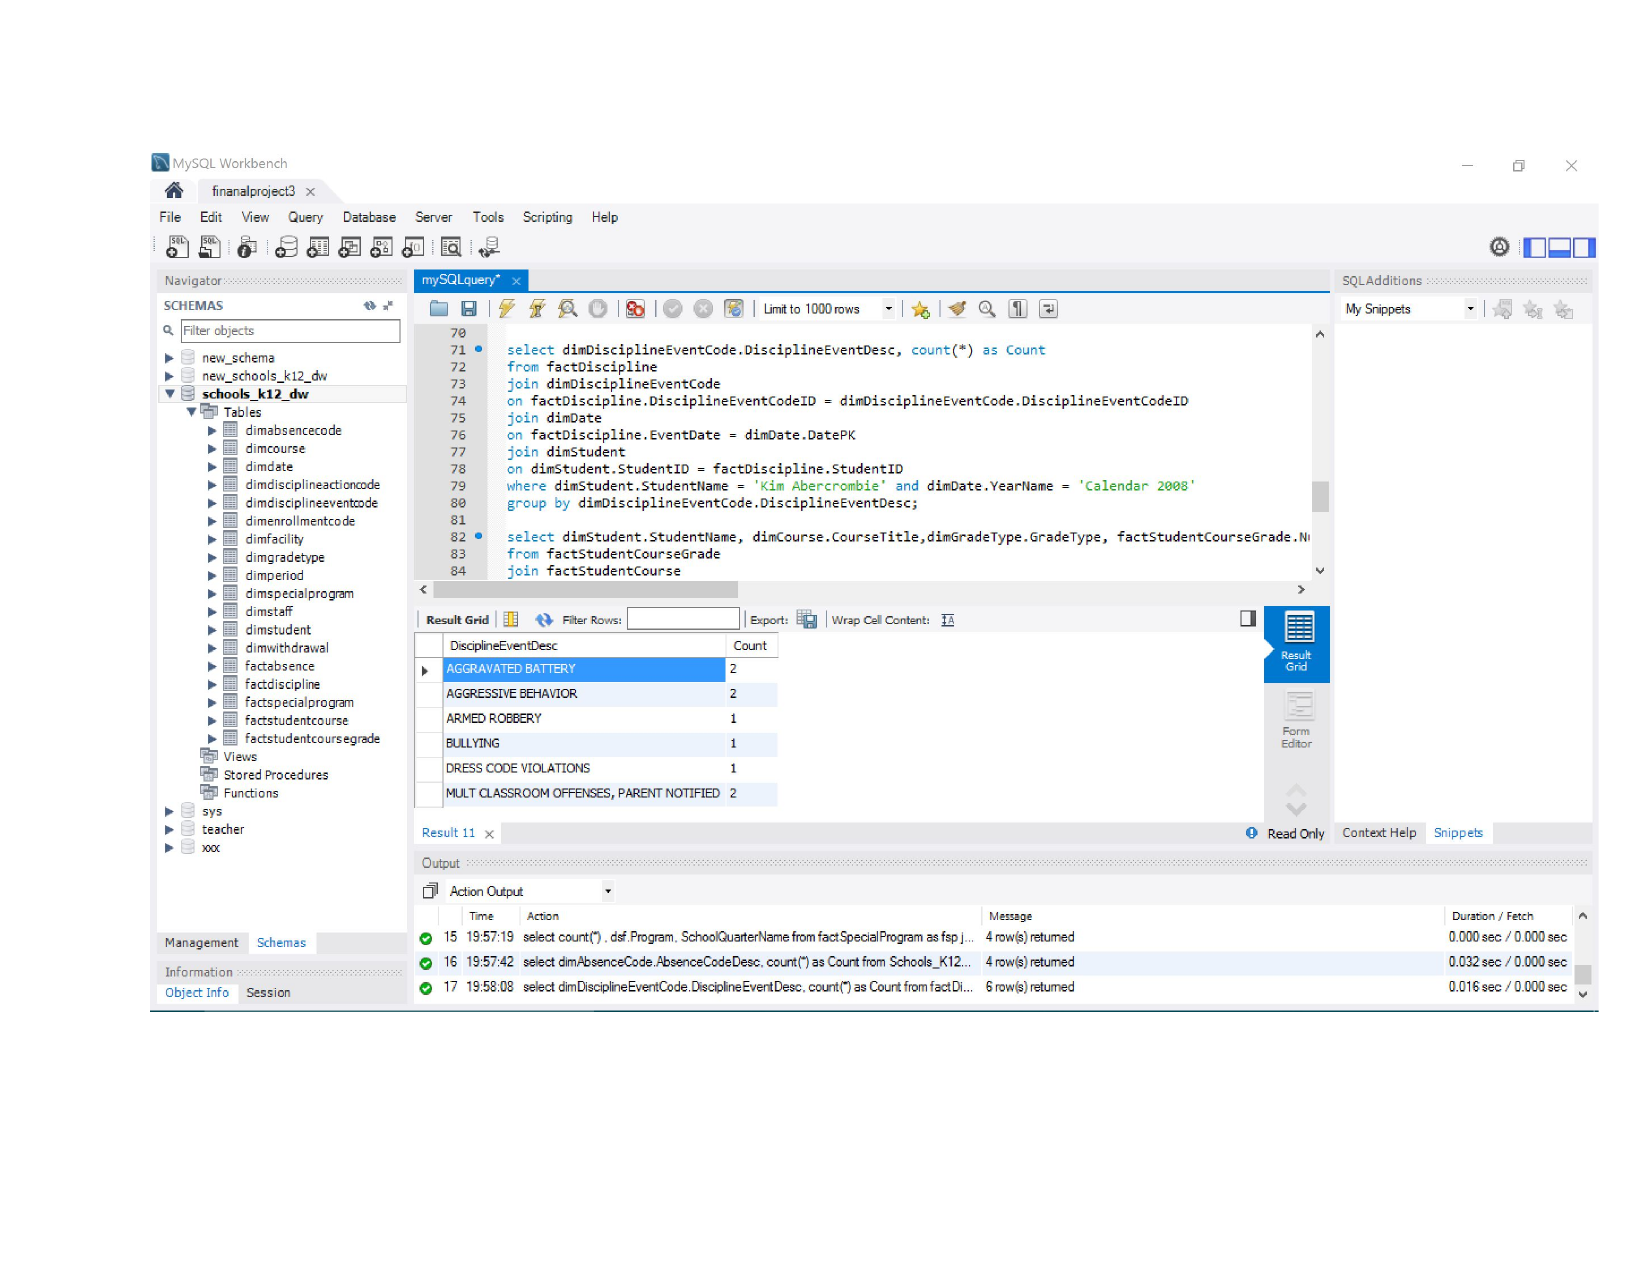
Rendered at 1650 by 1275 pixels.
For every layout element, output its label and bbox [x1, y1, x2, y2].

picture [150, 150, 1599, 1012]
